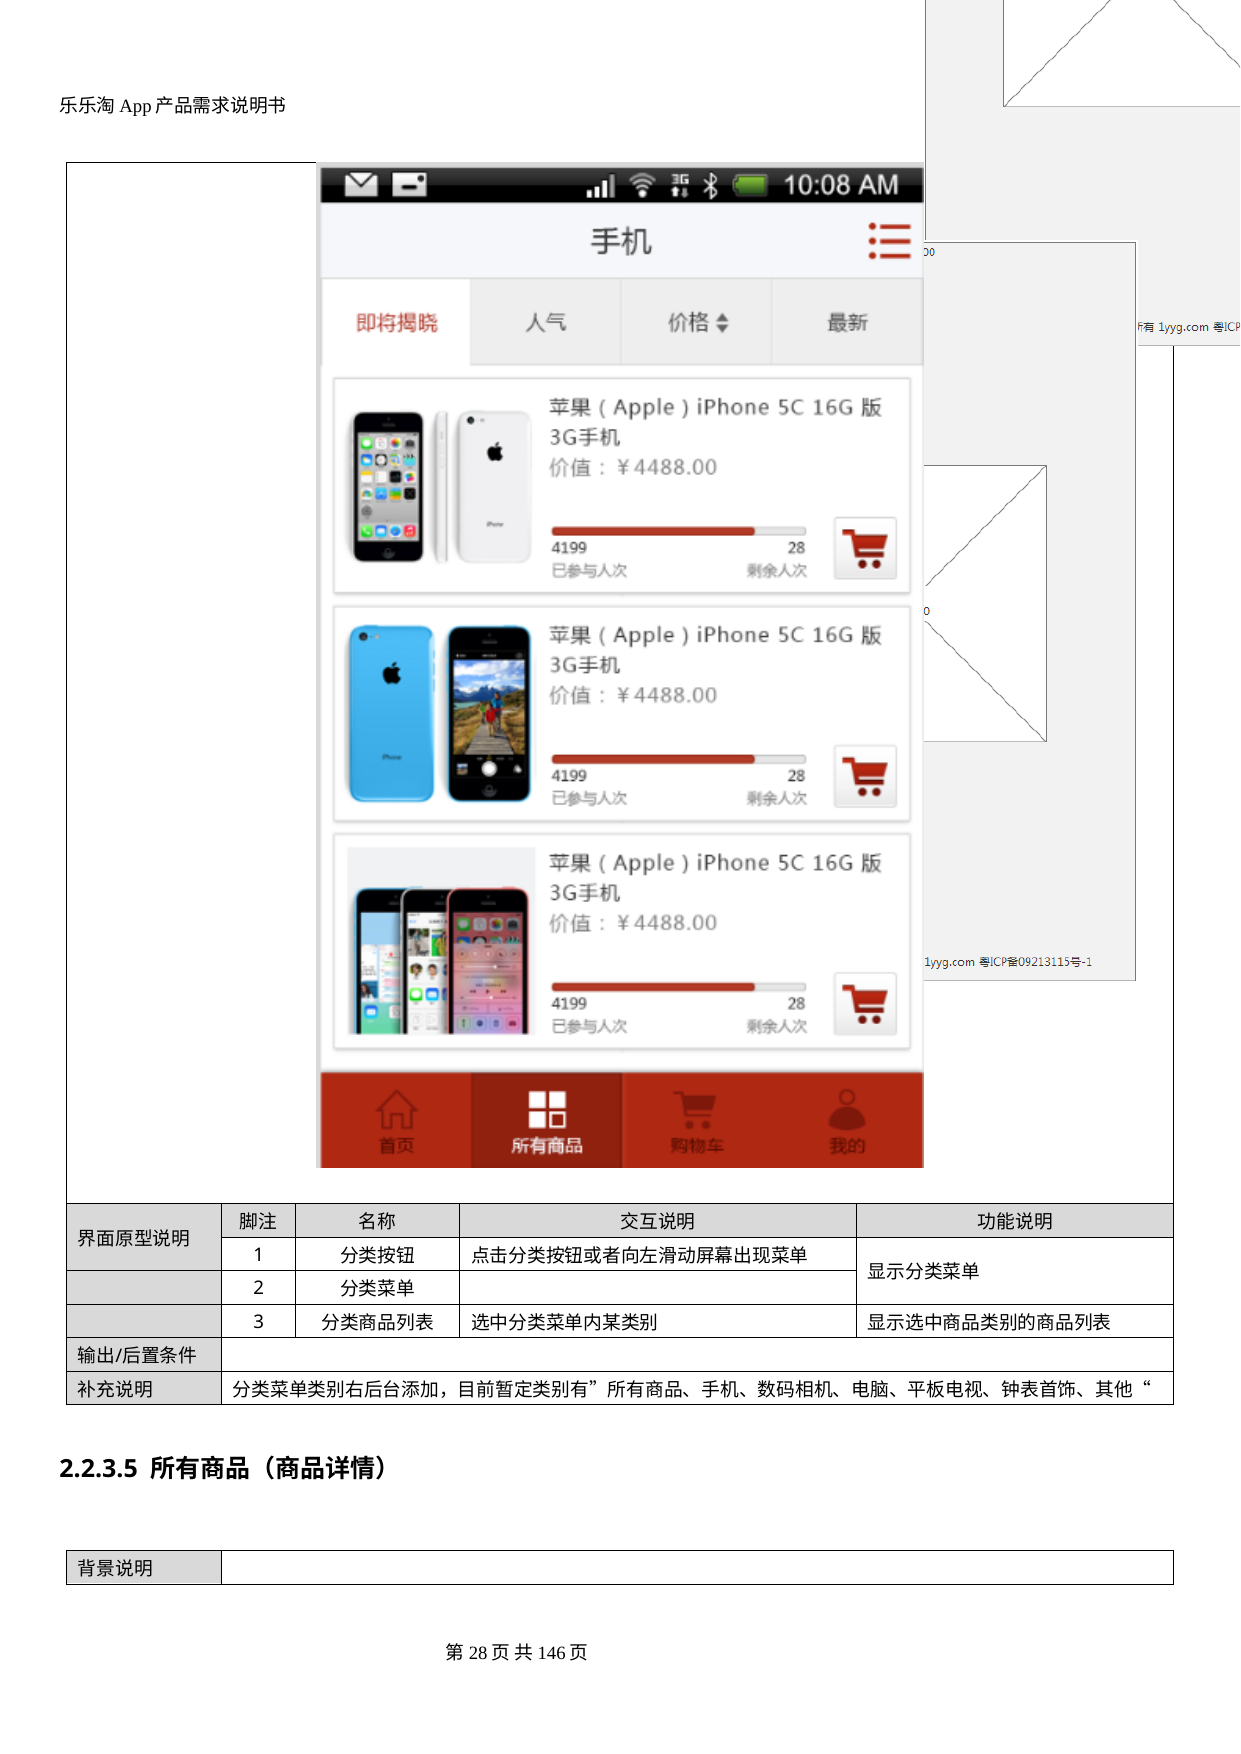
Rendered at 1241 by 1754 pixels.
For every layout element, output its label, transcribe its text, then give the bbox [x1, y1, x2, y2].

subtitle 2.2.3.5 所有商品（商品详情） [59, 1434, 1181, 1499]
table_cell 选中分类菜单内某类别 [460, 1305, 856, 1337]
table_cell 名称 [296, 1204, 459, 1237]
table_cell [460, 1271, 856, 1304]
table_header [222, 1551, 1173, 1583]
table_cell 功能说明 [857, 1204, 1173, 1237]
table_cell 3 [222, 1305, 295, 1337]
table_header 背景说明 [67, 1551, 221, 1583]
table_cell 1 [222, 1238, 295, 1270]
table_cell 输出/后置条件 [67, 1338, 221, 1371]
table_cell 交互说明 [460, 1204, 856, 1237]
picture [316, 0, 1241, 1168]
table_cell [222, 1338, 1173, 1371]
table_cell 显示分类菜单 [857, 1238, 1173, 1304]
table_cell 点击分类按钮或者向左滑动屏幕出现菜单 [460, 1238, 856, 1270]
table_cell 补充说明 [67, 1372, 221, 1404]
table_cell 脚注 [222, 1204, 295, 1237]
table_cell [67, 163, 1173, 1203]
table_cell 分类按钮 [296, 1238, 459, 1270]
table_cell 分类商品列表 [296, 1305, 459, 1337]
table_cell 分类菜单类别右后台添加，目前暂定类别有”所有商品、手机、数码相机、电脑、平板电视、钟表首饰、其他“ [222, 1372, 1173, 1404]
table_cell 显示选中商品类别的商品列表 [857, 1305, 1173, 1337]
table_cell 2 [222, 1271, 295, 1304]
table_cell [67, 1271, 221, 1304]
table_cell 界面原型说明 [67, 1204, 221, 1270]
table_cell 分类菜单 [296, 1271, 459, 1304]
table_cell [67, 1305, 221, 1337]
